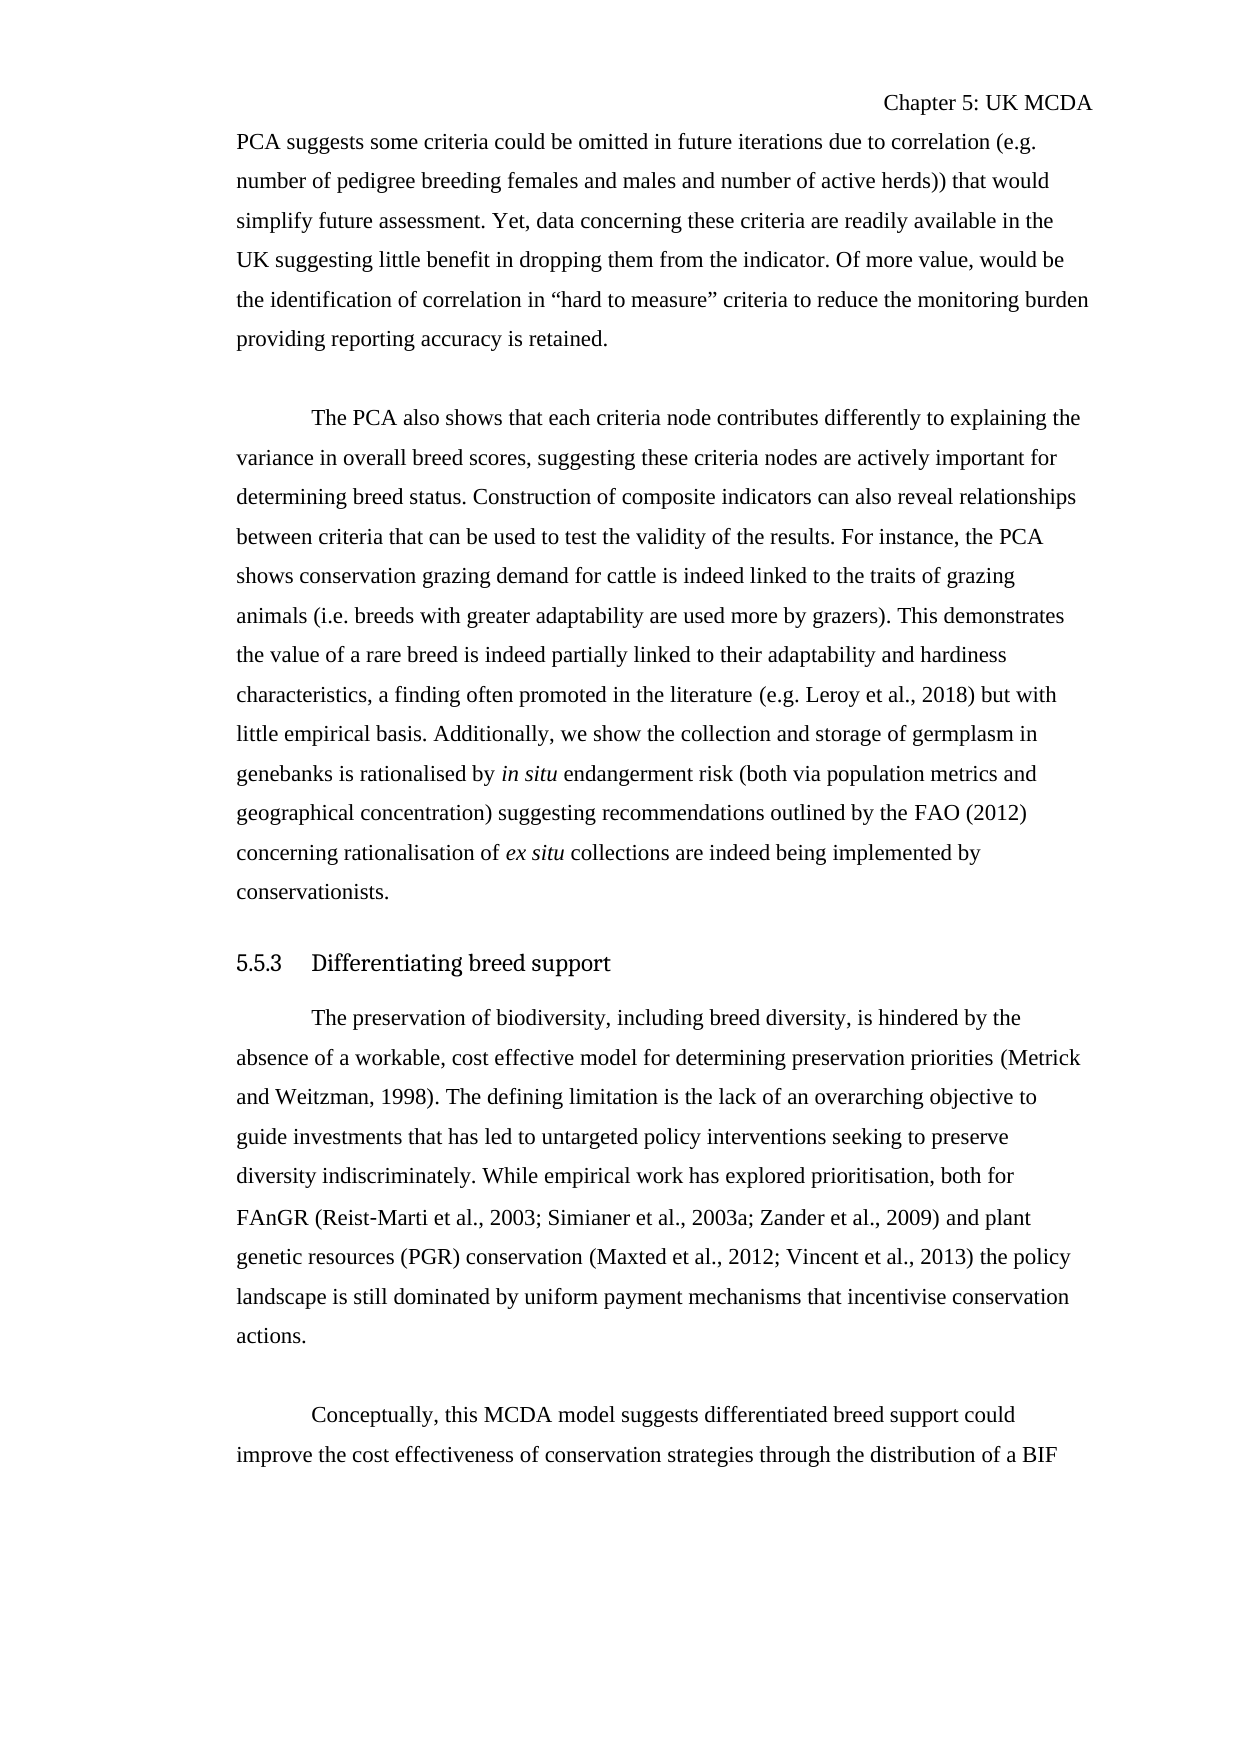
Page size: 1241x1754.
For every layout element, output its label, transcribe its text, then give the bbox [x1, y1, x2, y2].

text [236, 128, 1092, 352]
text The PCA also shows that each criteria node contributes differently to explaining the variance in overall breed scores, suggesting these criteria nodes are actively important for determining breed status. Construction of composite indicators can also reveal relationships between criteria that can be used to test the validity of the results. For instance, the PCA shows conservation grazing demand for cattle is indeed linked to the traits of grazing animals (i.e. breeds with greater adaptability are used more by grazers). This demonstrates the value of a rare breed is indeed partially linked to their adaptability and hardiness characteristics, a finding often promoted in the literature (e.g. Leroy et al., 2018) but with little empirical basis. Additionally, we show the collection and storage of germplasm in genebanks is rationalised by in situ endangerment risk (both via population metrics and geographical concentration) suggesting recommendations outlined by the FAO (2012) concerning rationalisation of ex situ collections are indeed being implemented by conservationists. [236, 404, 1092, 904]
subtitle Differentiating breed support [236, 949, 1092, 978]
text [236, 1401, 1092, 1467]
text The preservation of biodiversity, including breed diversity, is hindered by the absence of a workable, cost effective model for determining preservation priorities (Metrick and Weitzman, 1998). The defining limitation is the lack of an overarching objective to guide investments that has led to untargeted policy interventions seeking to preserve diversity indiscriminately. While empirical work has explored prioritisation, both for FAnGR (Reist‐Marti et al., 2003; Simianer et al., 2003a; Zander et al., 2009) and plant genetic resources (PGR) conservation (Maxted et al., 2012; Vincent et al., 2013) the policy landscape is still dominated by uniform payment mechanisms that incentivise conservation actions. [236, 1004, 1092, 1349]
